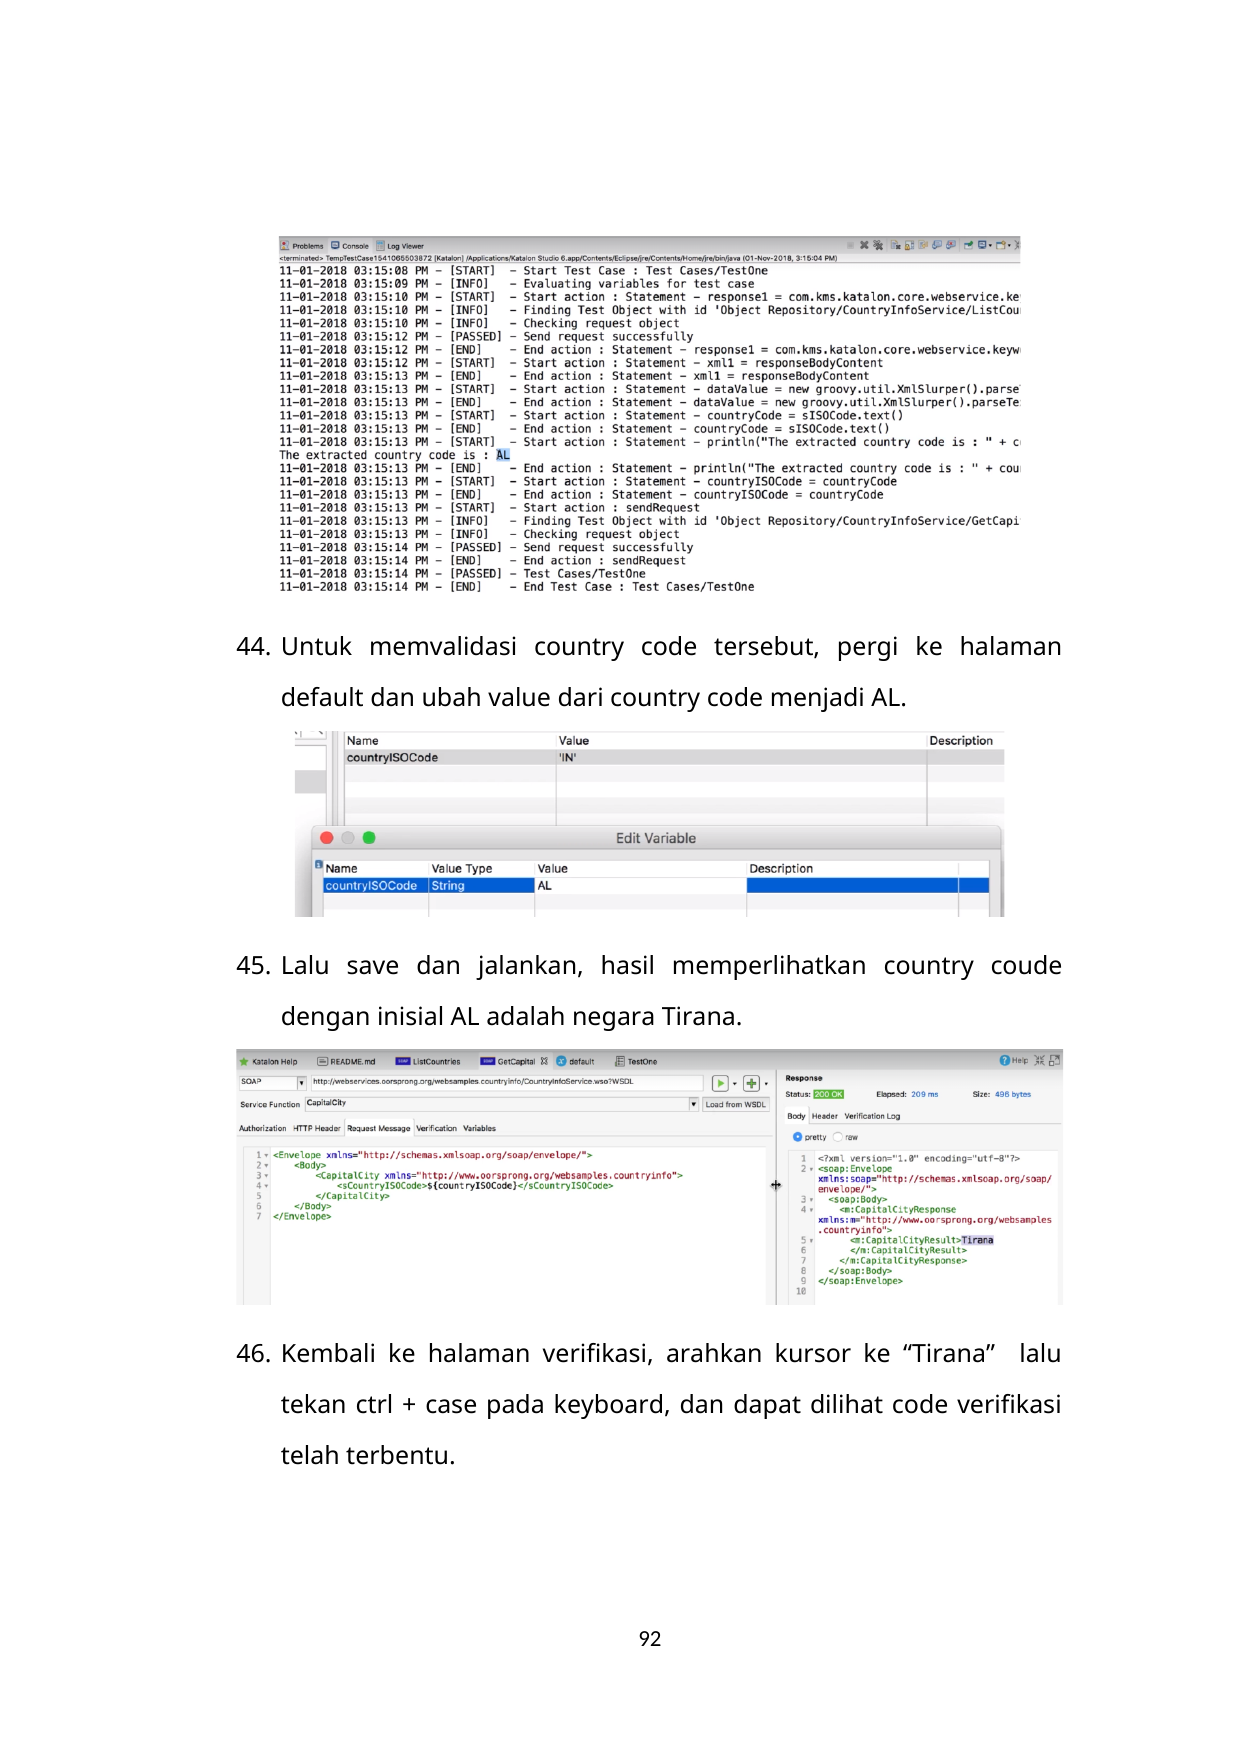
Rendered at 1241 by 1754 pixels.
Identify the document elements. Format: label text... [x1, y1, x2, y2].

list Untuk memvalidasi country code tersebut, pergi ke halaman default dan ubah value dari country code menjadi AL. [236, 629, 1063, 714]
picture [236, 1049, 1064, 1305]
picture [294, 731, 1005, 917]
list Lalu save dan jalankan, hasil memperlihatkan country coude dengan inisial AL adalah negara Tirana. [236, 948, 1063, 1033]
picture [278, 236, 1021, 599]
list Kembali ke halaman verifikasi, arahkan kursor ke “Tirana” lalu tekan ctrl + case pada keyboard, dan dapat dilihat code verifikasi telah terbentu. [236, 1336, 1063, 1472]
